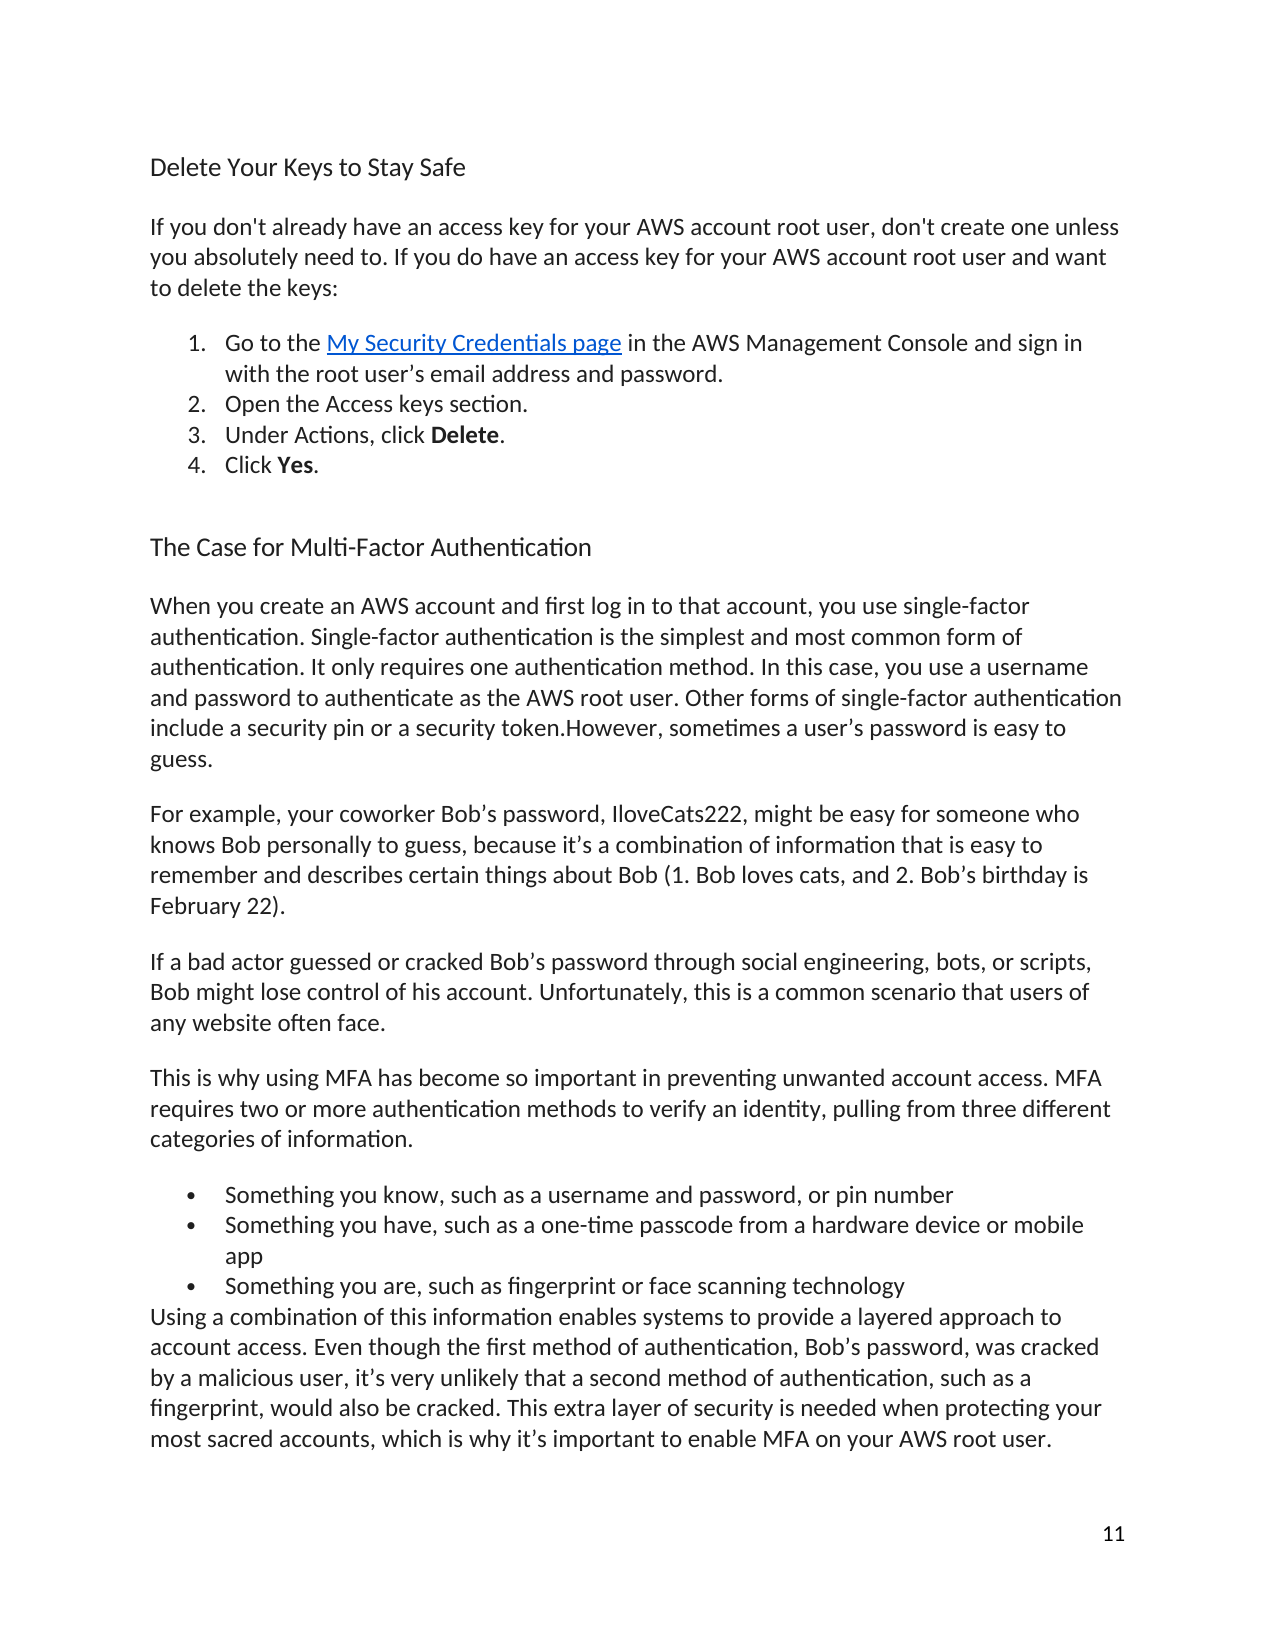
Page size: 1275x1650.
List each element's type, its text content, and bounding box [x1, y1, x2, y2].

text This is why using MFA has become so important in preventing unwanted account access. MFA requires two or more authentication methods to verify an identity, pulling from three different categories of information. [150, 1062, 1125, 1154]
text When you create an AWS account and first log in to that account, you use single-factor authentication. Single-factor authentication is the simplest and most common form of authentication. It only requires one authentication method. In this case, you use a username and password to authenticate as the AWS root user. Other forms of single-factor authentication include a security pin or a security token.However, sometimes a user’s password is easy to guess. [150, 590, 1125, 773]
text Using a combination of this information enables systems to provide a layered approach to account access. Even though the first method of authentication, Bob’s password, was cracked by a malicious user, it’s very unlikely that a second method of authentication, such as a fingerprint, would also be cracked. This extra layer of security is needed when protecting your most sacred accounts, which is why it’s important to enable MFA on your AWS root user. [150, 1301, 1125, 1453]
list Something you are, such as fingerprint or face scanning technology [187, 1270, 1125, 1301]
list Something you have, such as a one-time passcode from a hardware device or mobile app [187, 1209, 1125, 1270]
list Something you know, such as a username and password, or pin number [187, 1179, 1125, 1209]
subtitle Delete Your Keys to Stay Safe [150, 150, 1125, 183]
text If a bad actor guessed or cracked Bob’s password through social engineering, bots, or scripts, Bob might lose control of his account. Unfortunately, this is a common scenario that users of any website often face. [150, 946, 1125, 1037]
list Under Actions, click Delete. [187, 419, 1125, 449]
subtitle The Case for Multi-Factor Authentication [150, 530, 1125, 563]
list Go to the My Security Credentials page in the AWS Management Console and sign in with the root user’s email address and password. [187, 327, 1125, 388]
list Click Yes. [187, 449, 1125, 480]
text If you don't already have an access key for your AWS account root user, don't create one unless you absolutely need to. If you do have an access key for your AWS account root user and want to delete the keys: [150, 211, 1125, 302]
text For example, your coworker Bob’s password, IloveCats222, might be easy for someone who knows Bob personally to guess, because it’s a combination of information that is easy to remember and describes certain things about Bob (1. Bob loves cats, and 2. Bob’s birthday is February 22). [150, 798, 1125, 921]
list Open the Access keys section. [187, 388, 1125, 419]
